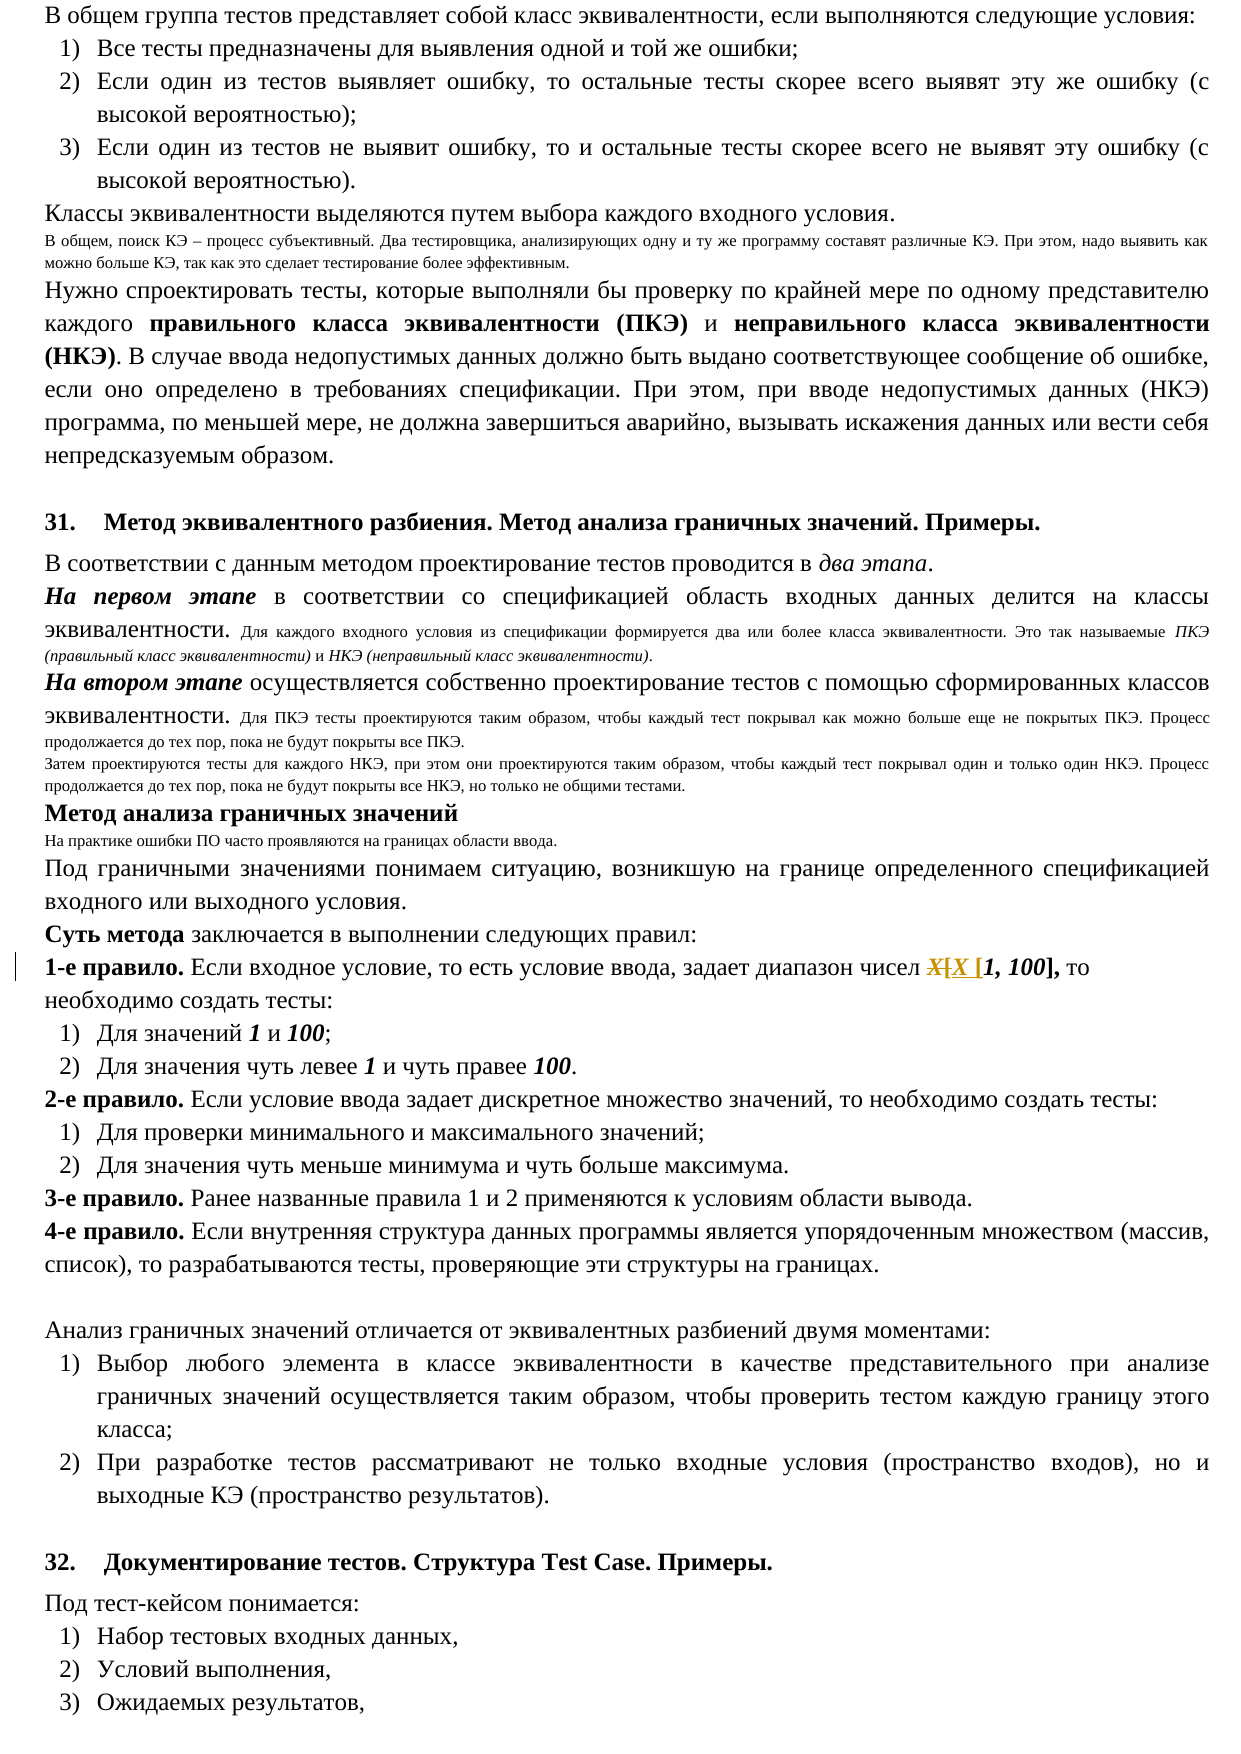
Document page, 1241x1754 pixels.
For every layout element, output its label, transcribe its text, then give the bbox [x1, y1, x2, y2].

text Под тест-кейсом понимается: [44, 1588, 1211, 1617]
text В общем группа тестов представляет собой класс эквивалентности, если выполняются следующие условия: [44, 0, 1211, 29]
text В общем, поиск КЭ – процесс субъективный. Два тестировщика, анализирующих одну и ту же программу составят различные КЭ. При этом, надо выявить как можно больше КЭ, так как это сделает тестирование более эффективным. [44, 231, 1211, 272]
list Для значения чуть левее 1 и чуть правее 100. [59, 1051, 1227, 1080]
list При разработке тестов рассматривают не только входные условия (пространство входов), но и выходные КЭ (пространство результатов). [59, 1447, 1211, 1509]
text 3-е правило. Ранее названные правила 1 и 2 применяются к условиям области вывода. [44, 1183, 1211, 1212]
subtitle Метод анализа граничных значений [44, 798, 1211, 827]
text Классы эквивалентности выделяются путем выбора каждого входного условия. [44, 198, 1211, 227]
text На первом этапе в соответствии со спецификацией область входных данных делится на классы эквивалентности. Для каждого входного условия из спецификации формируется два или более класса эквивалентности. Это так называемые ПКЭ (правильный класс эквивалентности) и НКЭ (неправильный класс эквивалентности). [44, 581, 1211, 665]
list Выбор любого элемента в классе эквивалентности в качестве представительного при анализе граничных значений осуществляется таким образом, чтобы проверить тестом каждую границу этого класса; [59, 1348, 1211, 1443]
text 4-е правило. Если внутренняя структура данных программы является упорядоченным множеством (массив, список), то разрабатываются тесты, проверяющие эти структуры на границах. [44, 1216, 1211, 1278]
subtitle Документирование тестов. Структура Test Case. Примеры. [44, 1547, 1211, 1576]
list Если один из тестов не выявит ошибку, то и остальные тесты скорее всего не выявят эту ошибку (с высокой вероятностью). [59, 132, 1211, 194]
text 1-е правило. Если входное условие, то есть условие ввода, задает диапазон чисел 1, 100], то необходимо создать тесты: [44, 952, 1211, 1014]
text Суть метода заключается в выполнении следующих правил: [44, 919, 1211, 948]
list Ожидаемых результатов, [59, 1687, 1211, 1716]
list Условий выполнения, [59, 1654, 1211, 1683]
subtitle Метод эквивалентного разбиения. Метод анализа граничных значений. Примеры. [44, 507, 1211, 535]
text На практике ошибки ПО часто проявляются на границах области ввода. [44, 831, 1211, 850]
list Набор тестовых входных данных, [59, 1621, 1211, 1650]
list Для значений 1 и 100; [59, 1018, 1227, 1047]
list Все тесты предназначены для выявления одной и той же ошибки; [59, 33, 1211, 62]
text Нужно спроектировать тесты, которые выполняли бы проверку по крайней мере по одному представителю каждого правильного класса эквивалентности (ПКЭ) и неправильного класса эквивалентности (НКЭ). В случае ввода недопустимых данных должно быть выдано соответствующее сообщение об ошибке, если оно определено в требованиях спецификации. При этом, при вводе недопустимых данных (НКЭ) программа, по меньшей мере, не должна завершиться аварийно, вызывать искажения данных или вести себя непредсказуемым образом. [44, 275, 1211, 469]
text 2-е правило. Если условие ввода задает дискретное множество значений, то необходимо создать тесты: [44, 1084, 1211, 1113]
text Анализ граничных значений отличается от эквивалентных разбиений двумя моментами: [44, 1315, 1211, 1344]
text Под граничными значениями понимаем ситуацию, возникшую на границе определенного спецификацией входного или выходного условия. [44, 853, 1211, 915]
text Затем проектируются тесты для каждого НКЭ, при этом они проектируются таким образом, чтобы каждый тест покрывал один и только один НКЭ. Процесс продолжается до тех пор, пока не будут покрыты все НКЭ, но только не общими тестами. [44, 754, 1211, 795]
text В соответствии с данным методом проектирование тестов проводится в два этапа. [44, 548, 1211, 577]
list Для значения чуть меньше минимума и чуть больше максимума. [59, 1150, 1227, 1179]
list Если один из тестов выявляет ошибку, то остальные тесты скорее всего выявят эту же ошибку (с высокой вероятностью); [59, 66, 1211, 128]
list Для проверки минимального и максимального значений; [59, 1117, 1227, 1146]
text На втором этапе осуществляется собственно проектирование тестов с помощью сформированных классов эквивалентности. Для ПКЭ тесты проектируются таким образом, чтобы каждый тест покрывал как можно больше еще не покрытых ПКЭ. Процесс продолжается до тех пор, пока не будут покрыты все ПКЭ. [44, 667, 1211, 751]
